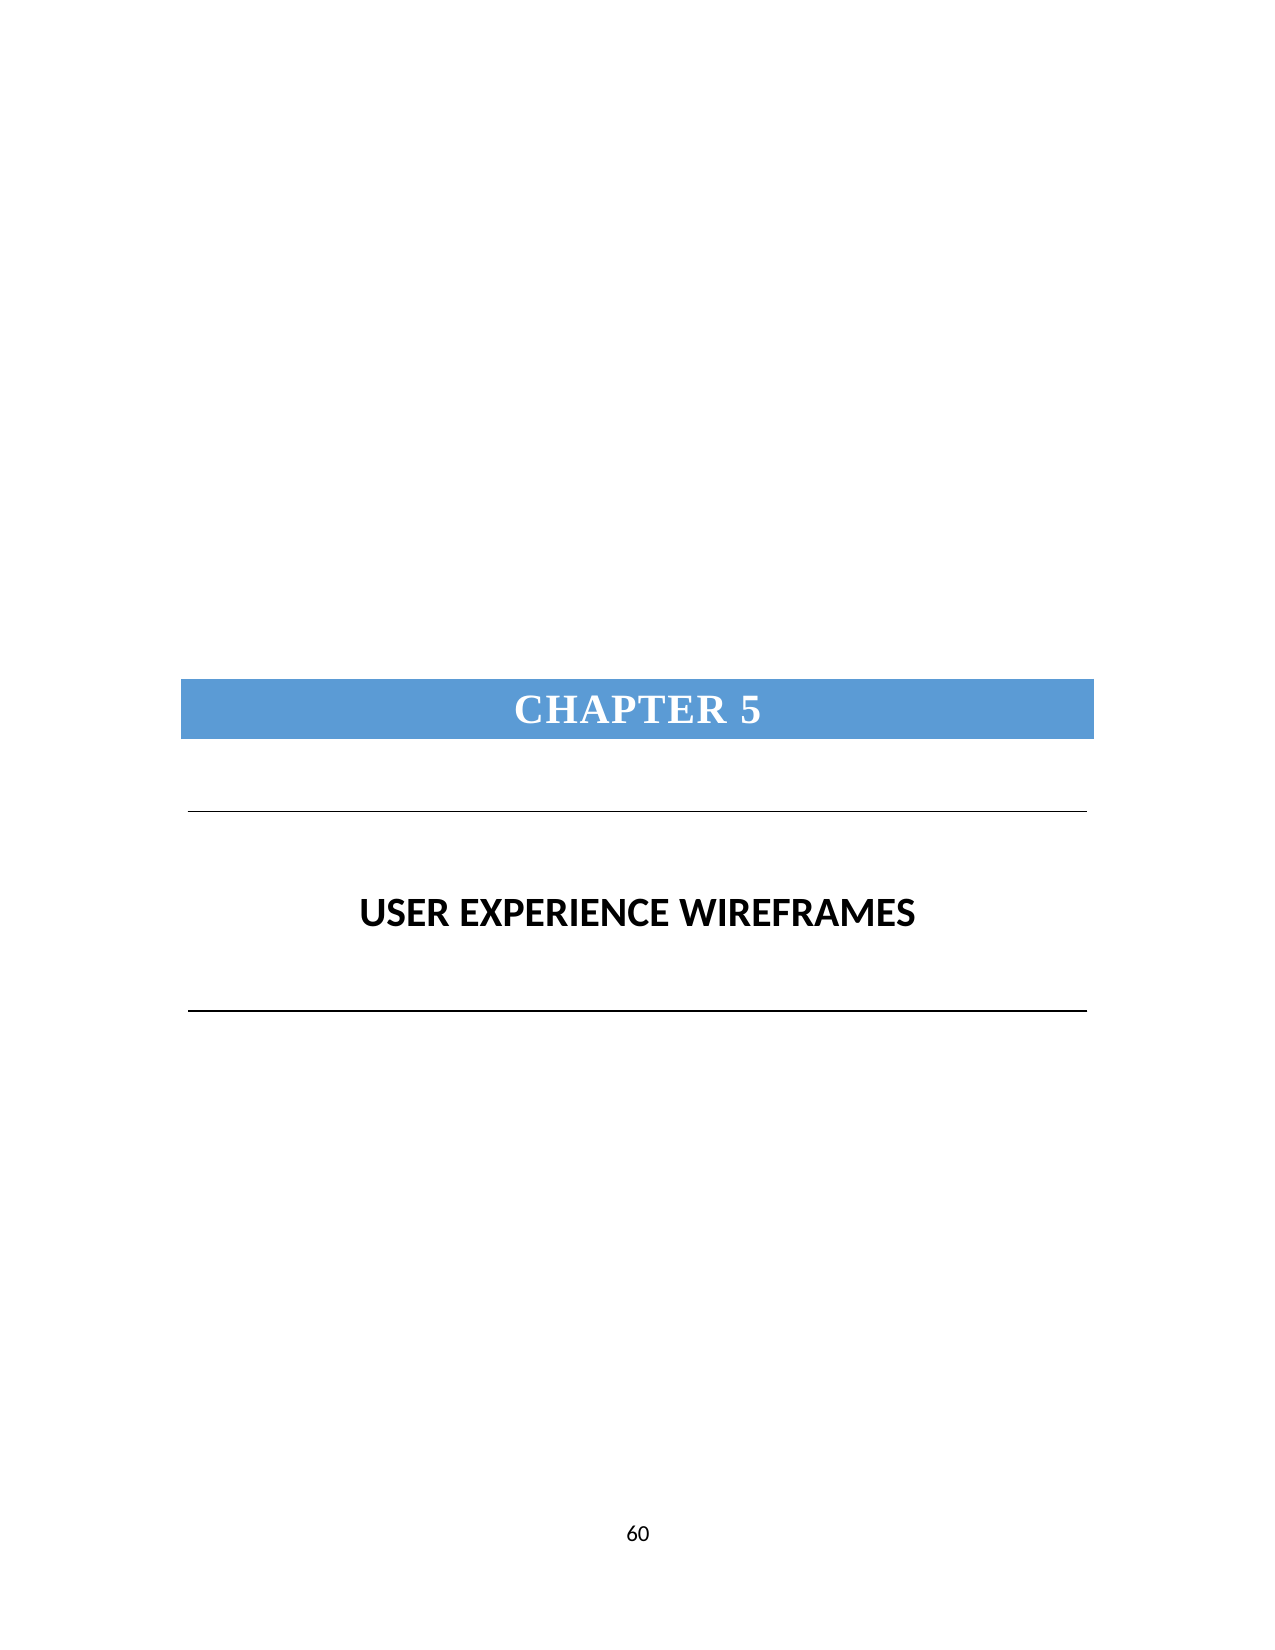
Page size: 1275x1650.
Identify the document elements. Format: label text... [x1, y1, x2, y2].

text USER EXPERIENCE WIREFRAMES [187, 882, 1087, 937]
text Chapter 5 [188, 685, 1087, 733]
